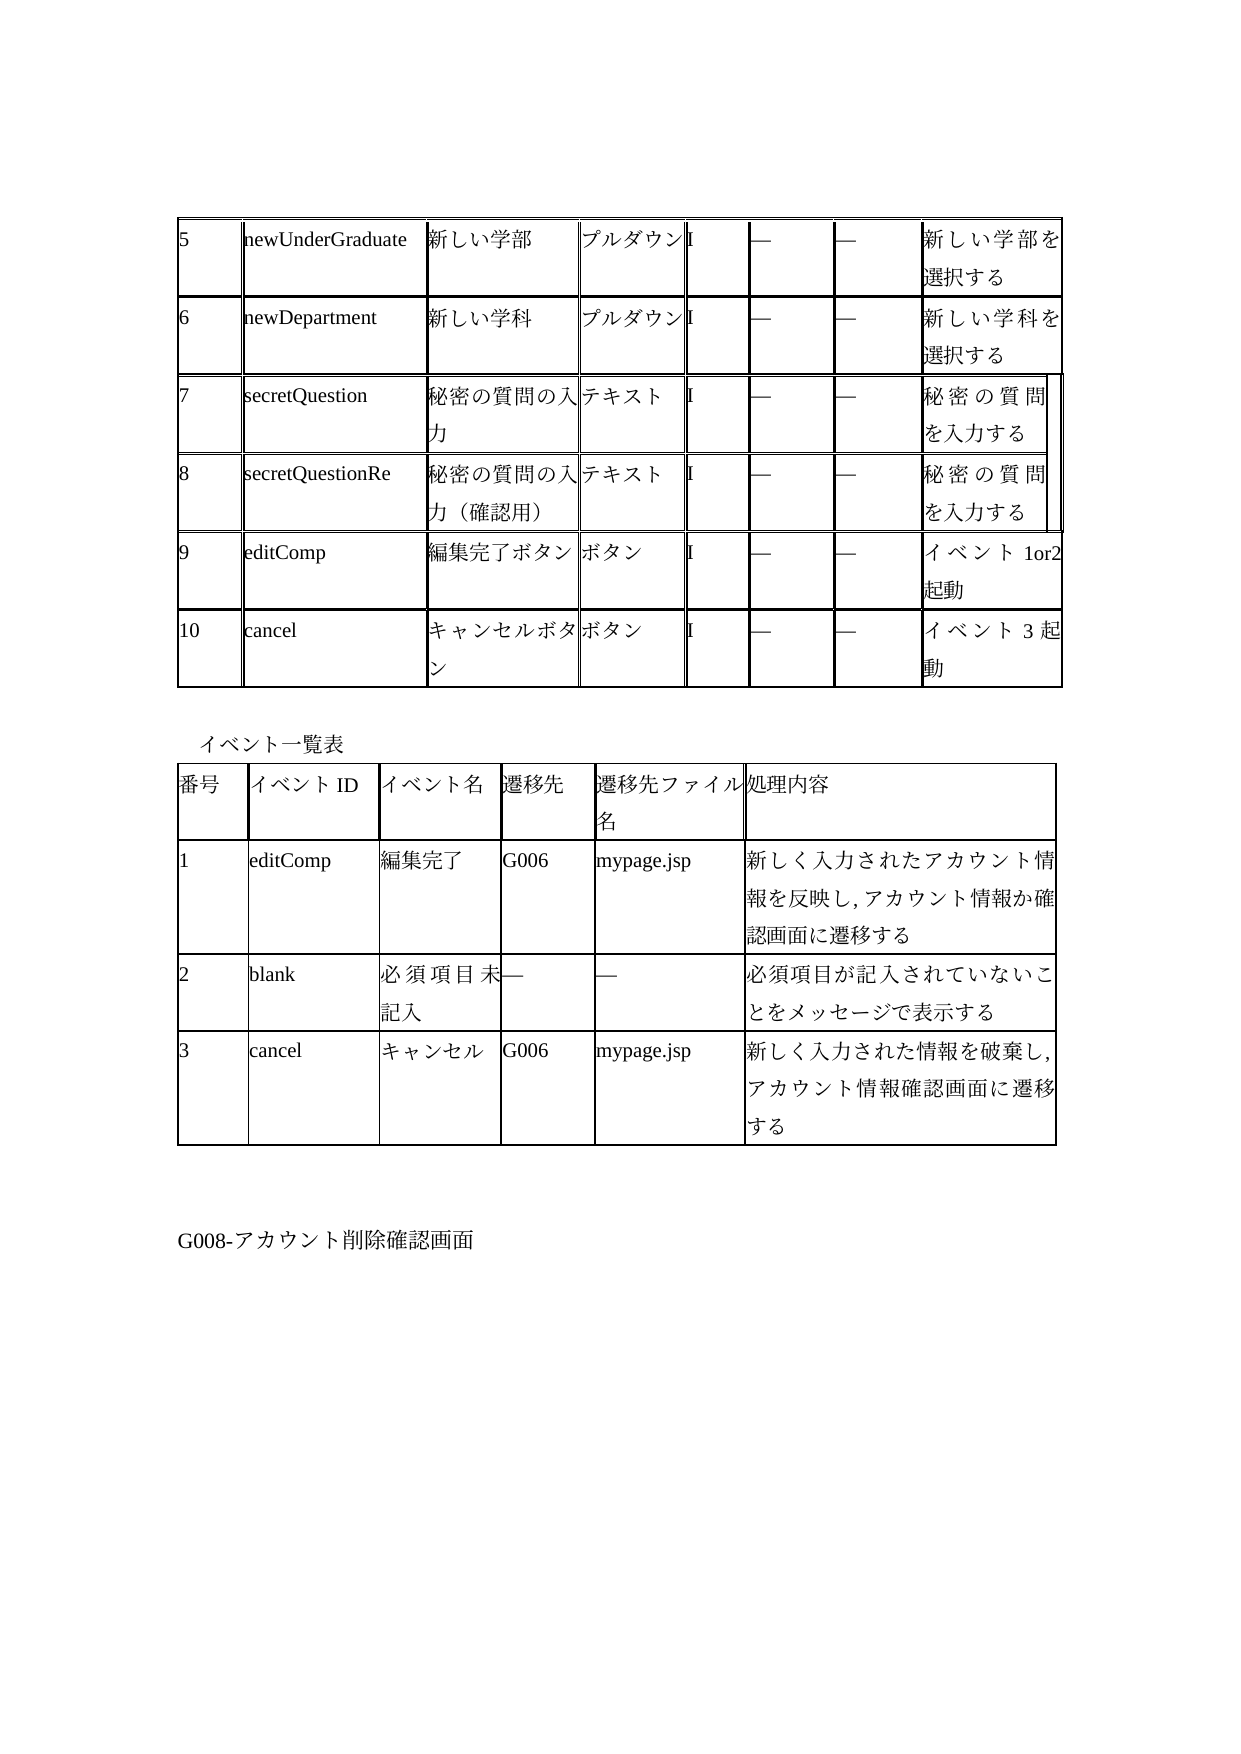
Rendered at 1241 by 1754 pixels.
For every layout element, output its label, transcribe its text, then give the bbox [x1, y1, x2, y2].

table_header 処理内容 [747, 764, 1055, 839]
table_cell I [688, 377, 748, 451]
table_cell secretQuestionRe [245, 455, 426, 530]
table_cell 新しい学科 [429, 298, 578, 373]
table_cell G006 [502, 1032, 594, 1144]
table_cell 7 [179, 377, 241, 451]
table_cell ボタン [581, 611, 684, 686]
table_cell 新しい学部 [427, 220, 579, 295]
table_cell 秘密の質問を入力する [924, 455, 1046, 530]
table_cell 新しい学部を選択する [922, 220, 1061, 295]
table_cell 10 [179, 611, 241, 686]
table_cell 新しい学科を選択する [924, 298, 1061, 373]
table_cell [1048, 375, 1060, 451]
table_cell ― [836, 298, 921, 373]
table_header 遷移先 [503, 764, 594, 839]
text G008-アカウント削除確認画面 [177, 1221, 1063, 1258]
table_cell テキスト [581, 377, 684, 451]
table_cell mypage.jsp [596, 841, 744, 953]
table_cell ― [502, 955, 594, 1030]
table_header イベントID [250, 764, 378, 839]
table_cell ― [836, 611, 921, 686]
table_cell 6 [179, 298, 241, 373]
table_cell I [688, 298, 748, 373]
table_header イベント名 [381, 764, 500, 839]
table_cell ボタン [581, 533, 684, 608]
table_cell ― [751, 611, 833, 686]
table_cell editComp [249, 841, 379, 953]
table_cell 新しく入力されたアカウント情報を反映し, アカウント情報か確認画面に遷移する [746, 841, 1055, 953]
table_header 遷移先ファイル名 [597, 764, 743, 839]
table_cell ― [751, 298, 833, 373]
table_cell プルダウン [581, 298, 684, 373]
table_cell I [688, 455, 748, 530]
table_cell editComp [245, 533, 426, 608]
table_cell blank [249, 955, 379, 1030]
table_cell 秘密の質問の入力 [429, 377, 578, 451]
table_cell cancel [249, 1032, 379, 1144]
table_cell cancel [245, 611, 426, 686]
table_cell 必須項目が記入されていないことをメッセージで表示する [746, 955, 1055, 1030]
table_cell ― [836, 377, 921, 451]
table_cell newUnderGraduate [243, 218, 427, 295]
table_cell 2 [179, 955, 248, 1030]
text イベント一覧表 [177, 725, 1063, 763]
table_cell 秘密の質問を入力する [924, 377, 1046, 451]
table_cell secretQuestion [245, 377, 426, 451]
table_cell newDepartment [245, 298, 426, 373]
table_cell ― [836, 533, 921, 608]
table_cell イベント3起動 [924, 611, 1061, 686]
table_cell テキスト [581, 455, 684, 530]
table_cell G006 [502, 841, 594, 953]
table_cell ― [596, 955, 744, 1030]
table_cell 5 [179, 218, 243, 295]
table_cell mypage.jsp [596, 1032, 744, 1144]
table_cell 8 [179, 455, 241, 530]
table_cell ― [751, 533, 833, 608]
table_cell プルダウン [580, 218, 686, 295]
table_cell イベント1or2起動 [924, 533, 1061, 608]
table_cell I [688, 533, 748, 608]
table_cell キャンセルボタン [429, 611, 578, 686]
table_cell I [688, 611, 748, 686]
table_cell I [686, 220, 749, 295]
table_cell [1048, 451, 1060, 530]
table_cell 秘密の質問の入力（確認用） [429, 455, 578, 530]
table_cell ― [834, 218, 922, 295]
table_cell キャンセル [380, 1032, 500, 1144]
table_cell 編集完了ボタン [429, 533, 578, 608]
table_cell ― [751, 377, 833, 451]
table_header 番号 [179, 764, 247, 839]
table_cell ― [751, 455, 833, 530]
table_cell ― [836, 455, 921, 530]
table_cell 9 [179, 533, 241, 608]
table_cell 新しく入力された情報を破棄し, アカウント情報確認画面に遷移する [746, 1032, 1055, 1144]
table_cell 3 [179, 1032, 248, 1144]
table_cell ― [749, 218, 834, 295]
table_cell 必須項目未記入 [380, 955, 500, 1030]
table_cell 1 [179, 841, 248, 953]
table_cell 編集完了 [380, 841, 500, 953]
